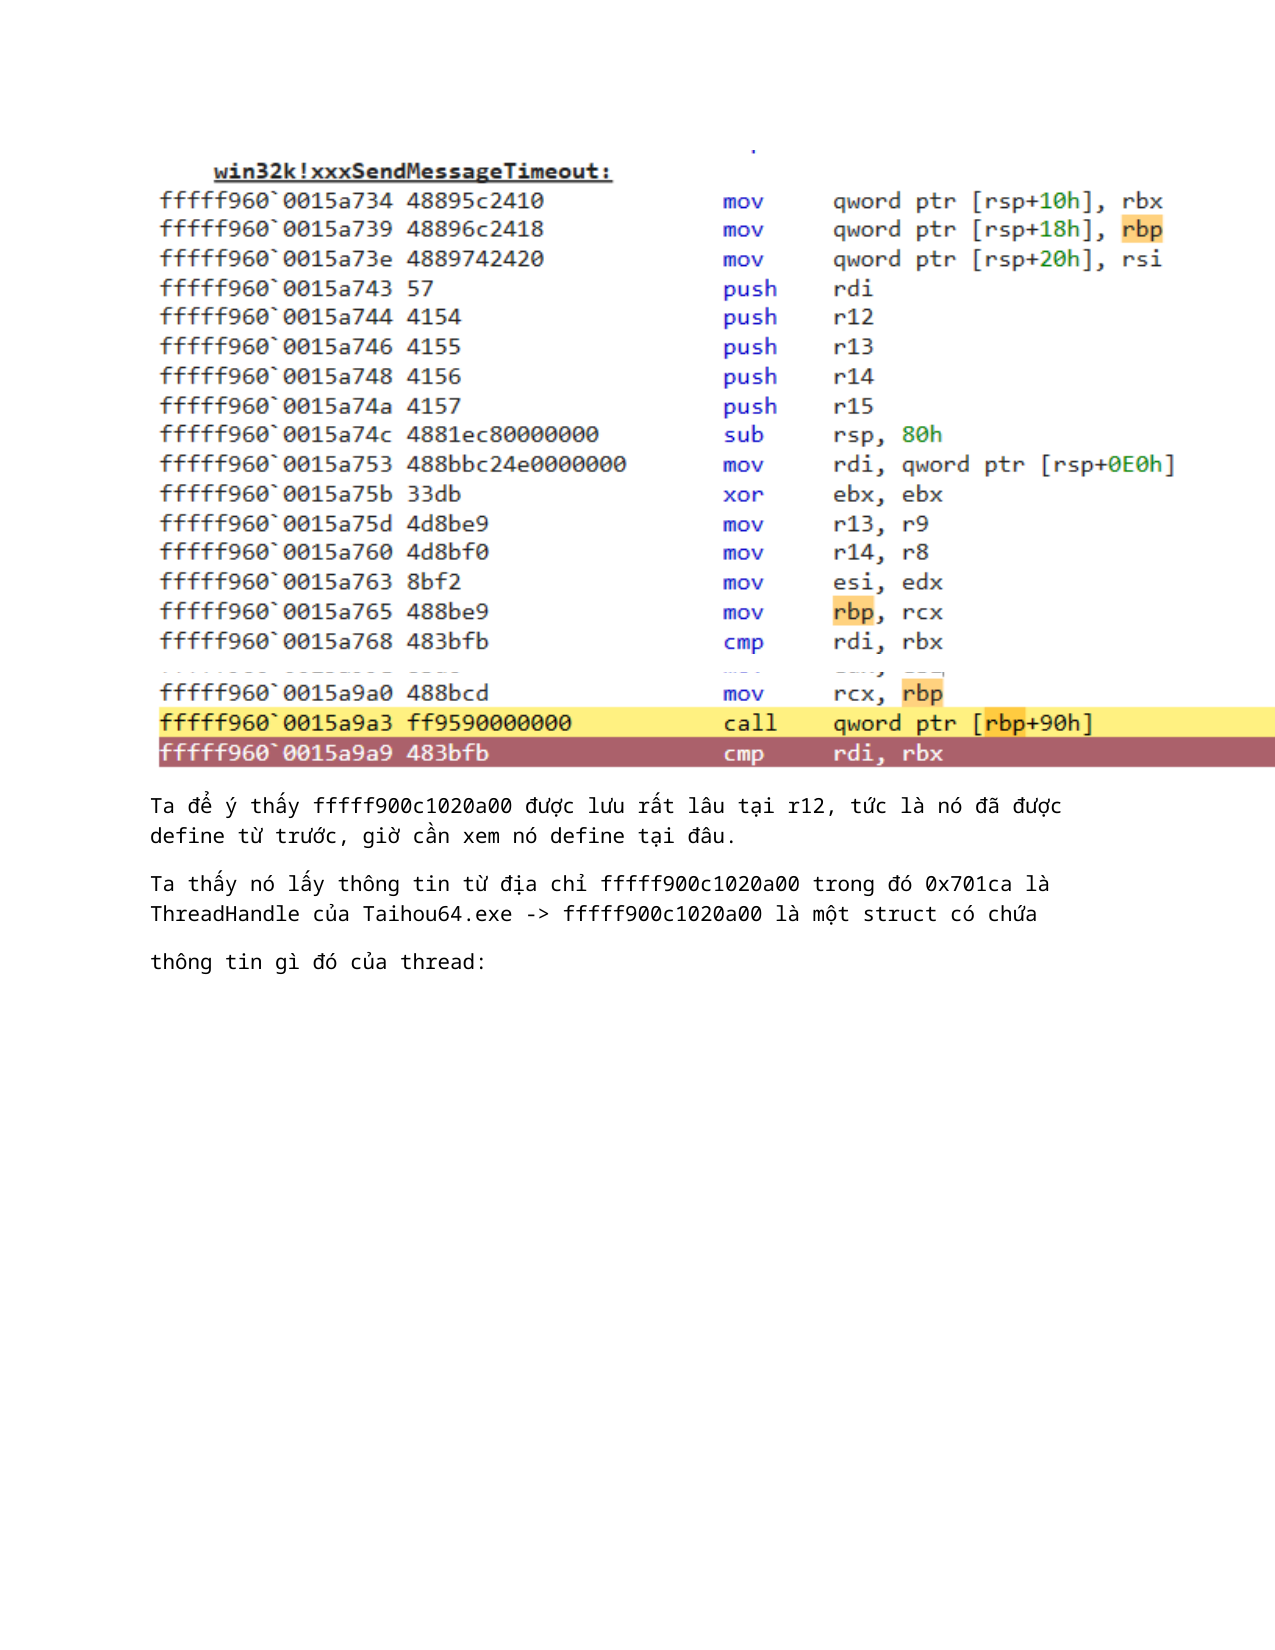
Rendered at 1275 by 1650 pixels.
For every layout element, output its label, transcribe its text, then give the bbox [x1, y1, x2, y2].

text Ta để ý thấy fffff900c1020a00 được lưu rất lâu tại r12, tức là nó đã được define từ trước, giờ cần xem nó define tại đâu. [150, 791, 1125, 850]
picture [150, 672, 1275, 772]
text Ta thấy nó lấy thông tin từ địa chỉ fffff900c1020a00 trong đó 0x701ca là ThreadHandle của Taihou64.exe -> fffff900c1020a00 là một struct có chứa [150, 869, 1125, 928]
picture [150, 150, 1275, 654]
text thông tin gì đó của thread: [150, 947, 1125, 975]
